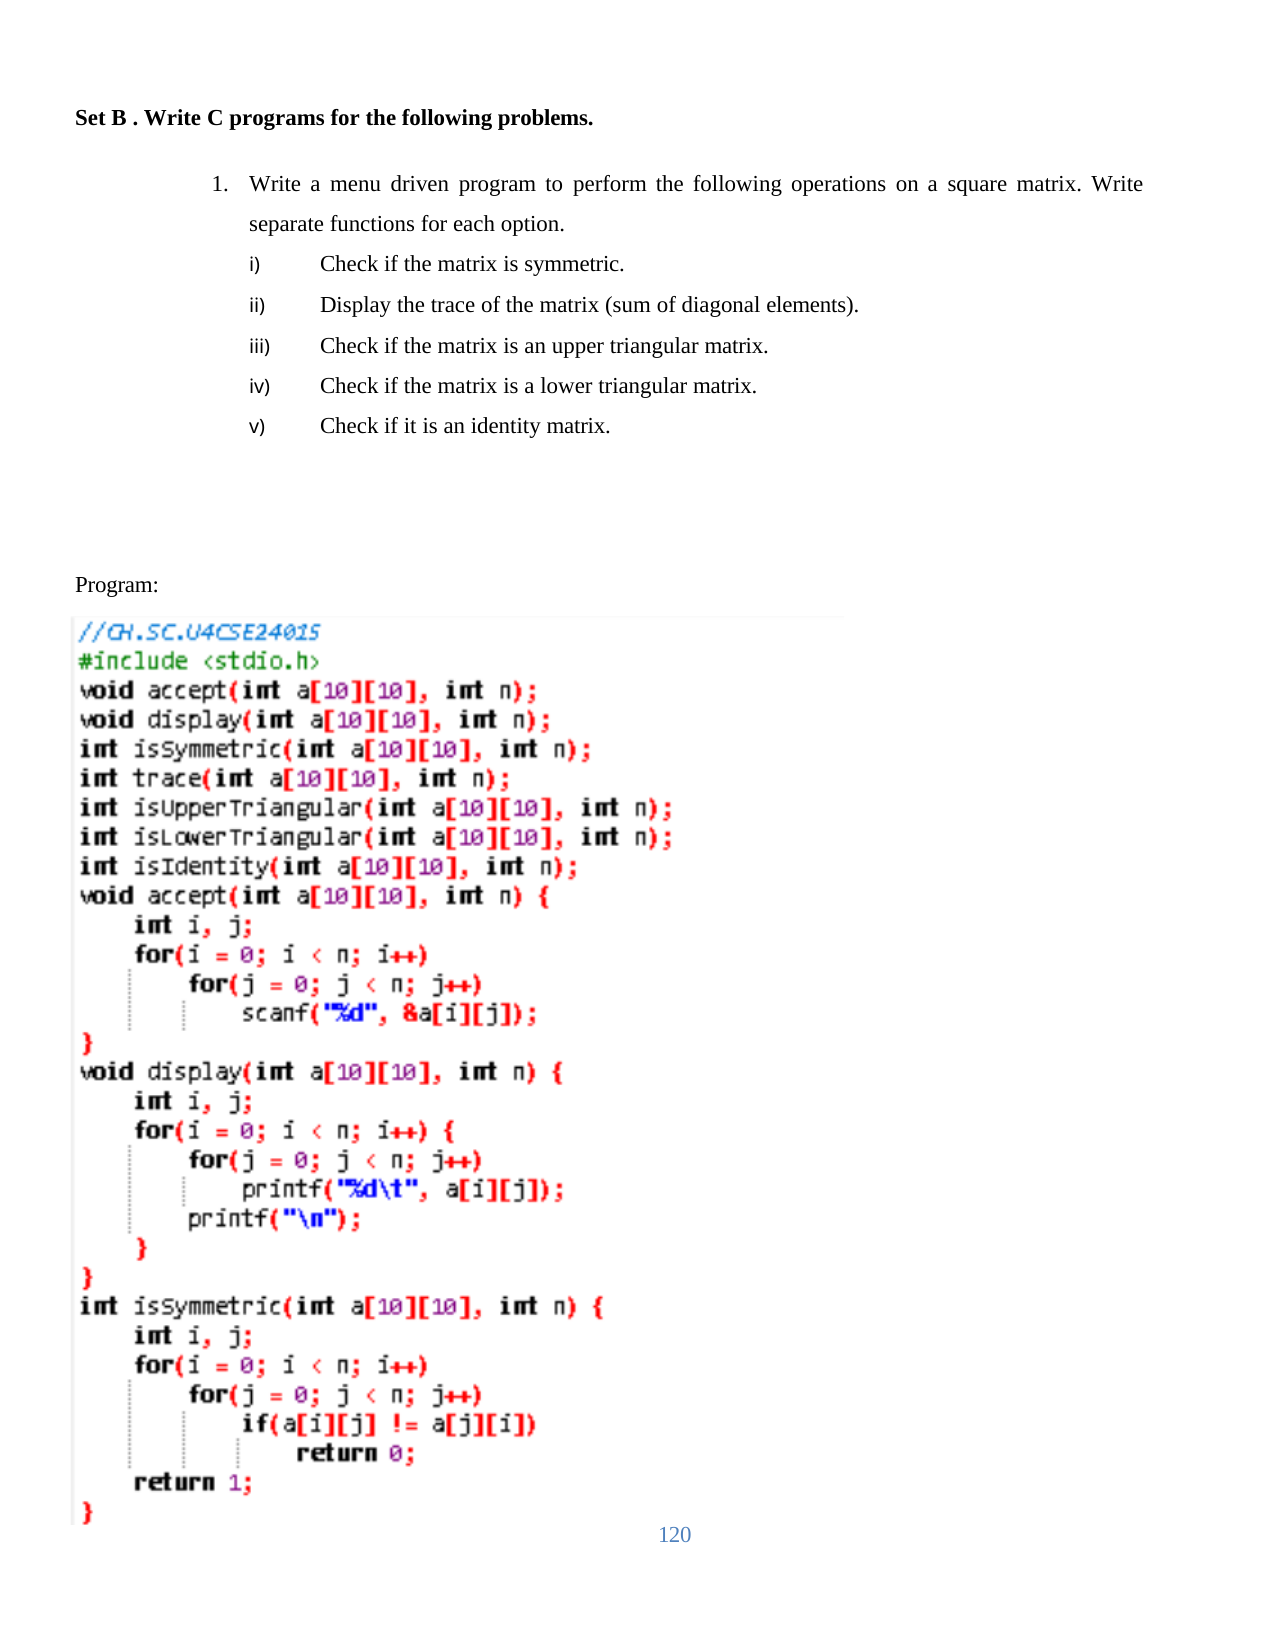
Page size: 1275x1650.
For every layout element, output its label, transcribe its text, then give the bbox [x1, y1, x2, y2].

list Write a menu driven program to perform the following operations on a square matrix. Write separate functions for each option. [211, 170, 1148, 236]
list Check if it is an identity matrix. [249, 412, 1275, 440]
text Program: [75, 571, 1275, 597]
list Display the trace of the matrix (sum of diagonal elements). [249, 291, 1275, 318]
subtitle Set B . Write C programs for the following problems. [75, 104, 1275, 130]
picture [69, 616, 843, 1522]
list Check if the matrix is symmetric. [249, 250, 1275, 278]
list Check if the matrix is a lower triangular matrix. [249, 372, 1275, 399]
list Check if the matrix is an upper triangular matrix. [249, 332, 1275, 359]
